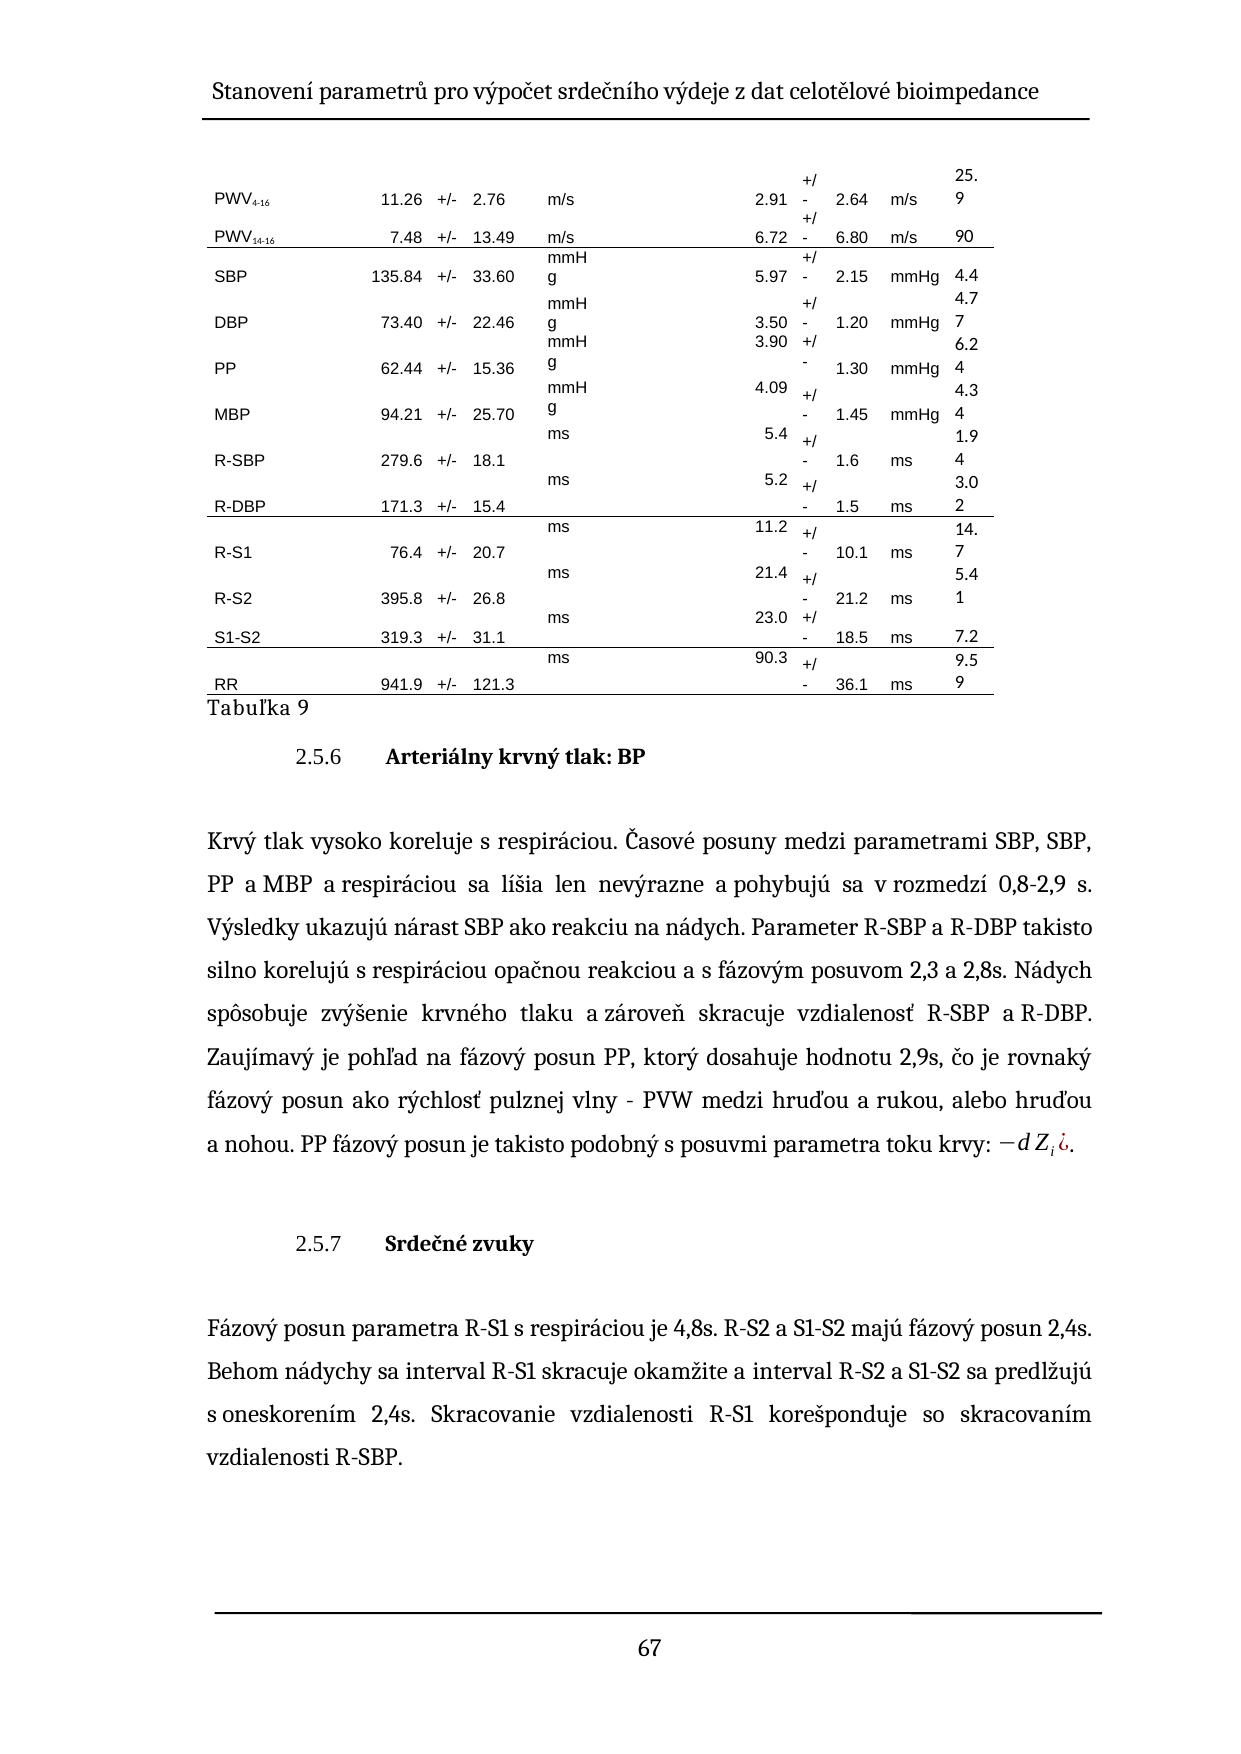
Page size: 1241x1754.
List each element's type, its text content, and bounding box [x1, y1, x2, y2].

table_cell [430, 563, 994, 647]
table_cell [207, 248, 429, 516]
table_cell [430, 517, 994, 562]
text Fázový posun parametra R-S1 s respiráciou je 4,8s. R-S2 a S1-S2 majú fázový posun 2,4s. Behom nádychy sa interval R-S1 skracuje okamžite a interval R-S2 a S1-S2 sa predlžujú s oneskorením 2,4s. Skracovanie vzdialenosti R-S1 korešponduje so skracovaním vzdialenosti R-SBP. [207, 1314, 1092, 1472]
text Tabuľka 9 [207, 694, 1092, 721]
subtitle Arteriálny krvný tlak: BP [295, 743, 1092, 770]
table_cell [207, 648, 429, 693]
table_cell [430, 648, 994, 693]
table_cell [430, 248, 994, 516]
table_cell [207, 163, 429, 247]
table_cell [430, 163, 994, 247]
subtitle Srdečné zvuky [295, 1230, 1092, 1257]
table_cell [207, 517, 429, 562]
text Krvý tlak vysoko koreluje s respiráciou. Časové posuny medzi parametrami SBP, SBP, PP a MBP a respiráciou sa líšia len nevýrazne a pohybujú sa v rozmedzí 0,8-2,9 s. Výsledky ukazujú nárast SBP ako reakciu na nádych. Parameter R-SBP a R-DBP takisto silno korelujú s respiráciou opačnou reakciou a s fázovým posuvom 2,3 a 2,8s. Nádych spôsobuje zvýšenie krvného tlaku a zároveň skracuje vzdialenosť R-SBP a R-DBP. Zaujímavý je pohľad na fázový posun PP, ktorý dosahuje hodnotu 2,9s, čo je rovnaký fázový posun ako rýchlosť pulznej vlny - PVW medzi hruďou a rukou, alebo hruďou a nohou. PP fázový posun je takisto podobný s posuvmi parametra toku krvy: . [207, 827, 1092, 1160]
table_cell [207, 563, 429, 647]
